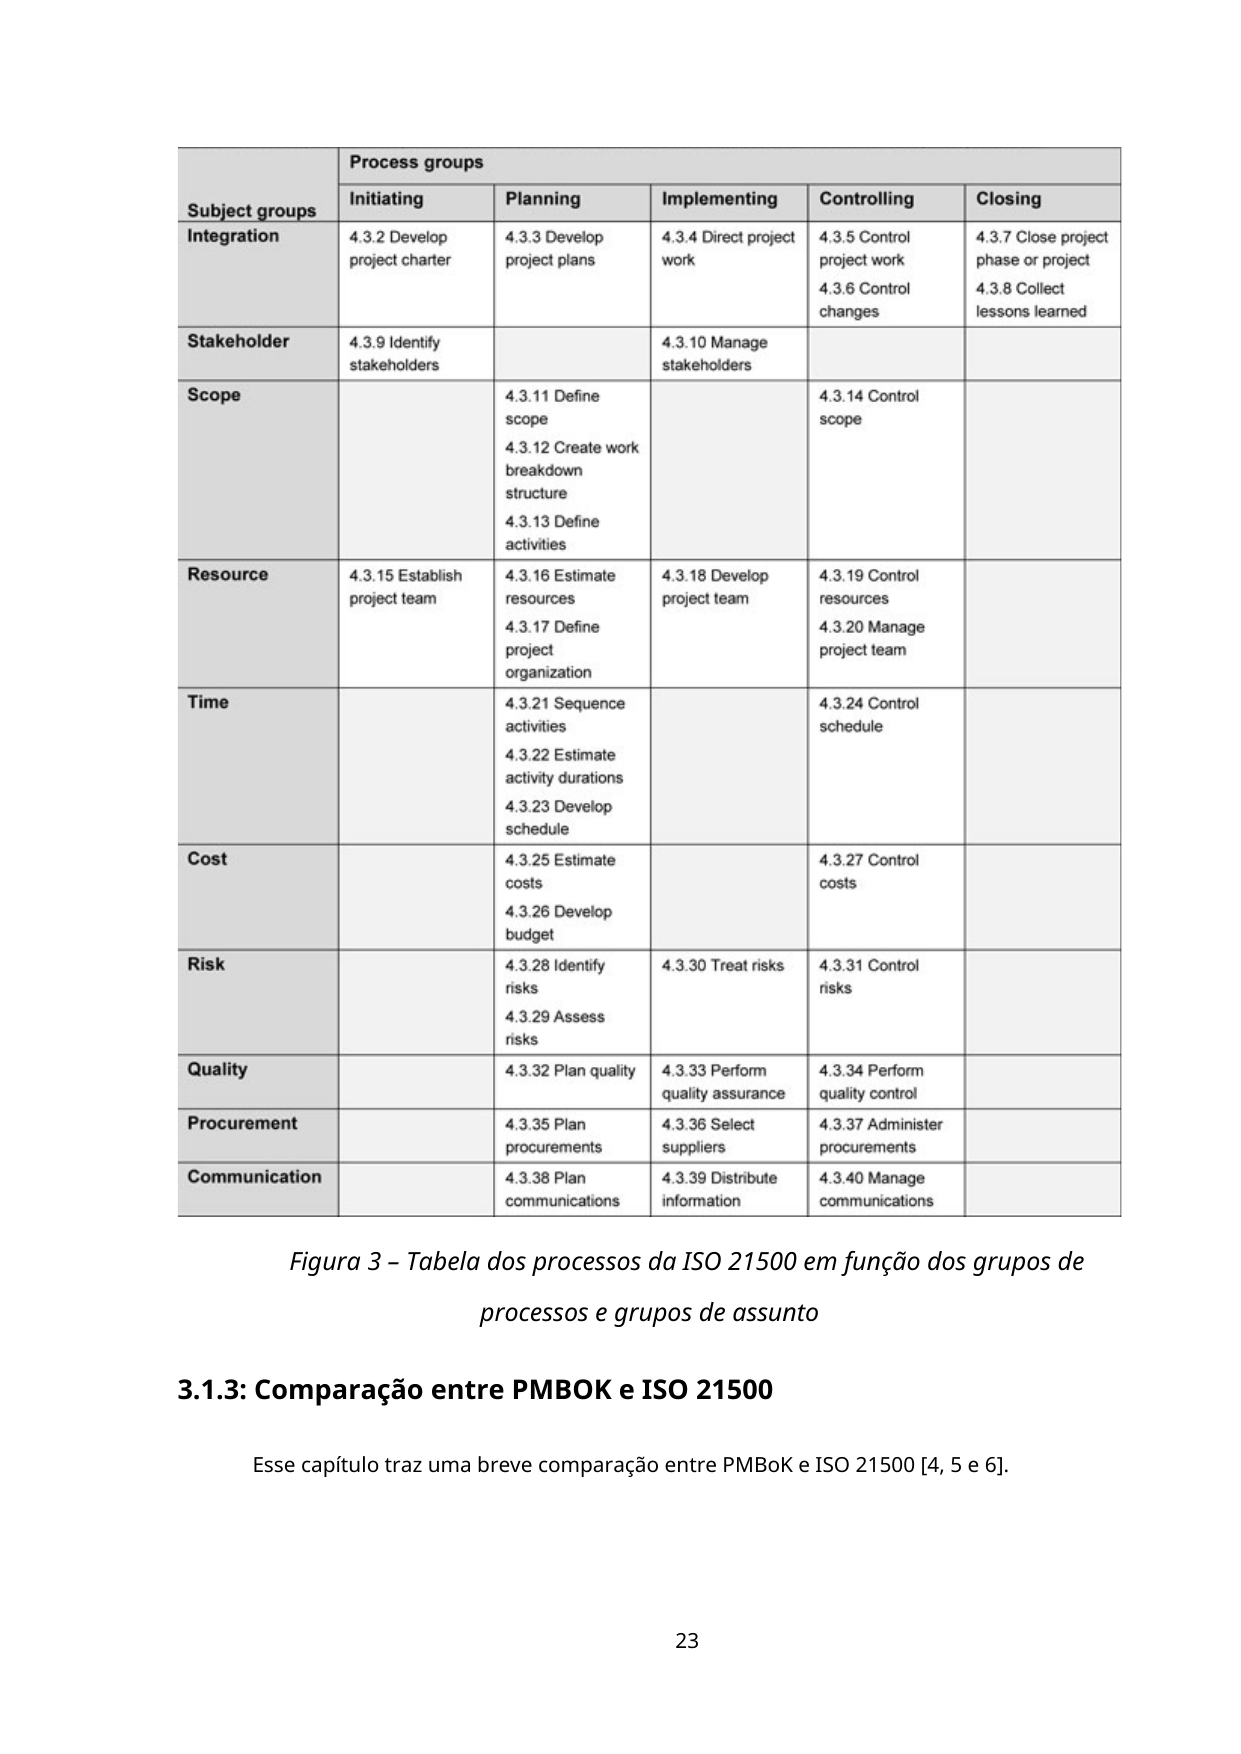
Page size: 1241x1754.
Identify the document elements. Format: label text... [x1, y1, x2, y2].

text Figura 3 – Tabela dos processos da ISO 21500 em função dos grupos de processos e grupos de assunto [177, 1243, 1122, 1328]
text Esse capítulo traz uma breve comparação entre PMBoK e ISO 21500 [4, 5 e 6]. [177, 1451, 1122, 1479]
subtitle Comparação entre PMBOK e ISO 21500 [177, 1370, 1122, 1407]
picture [177, 147, 1122, 1217]
